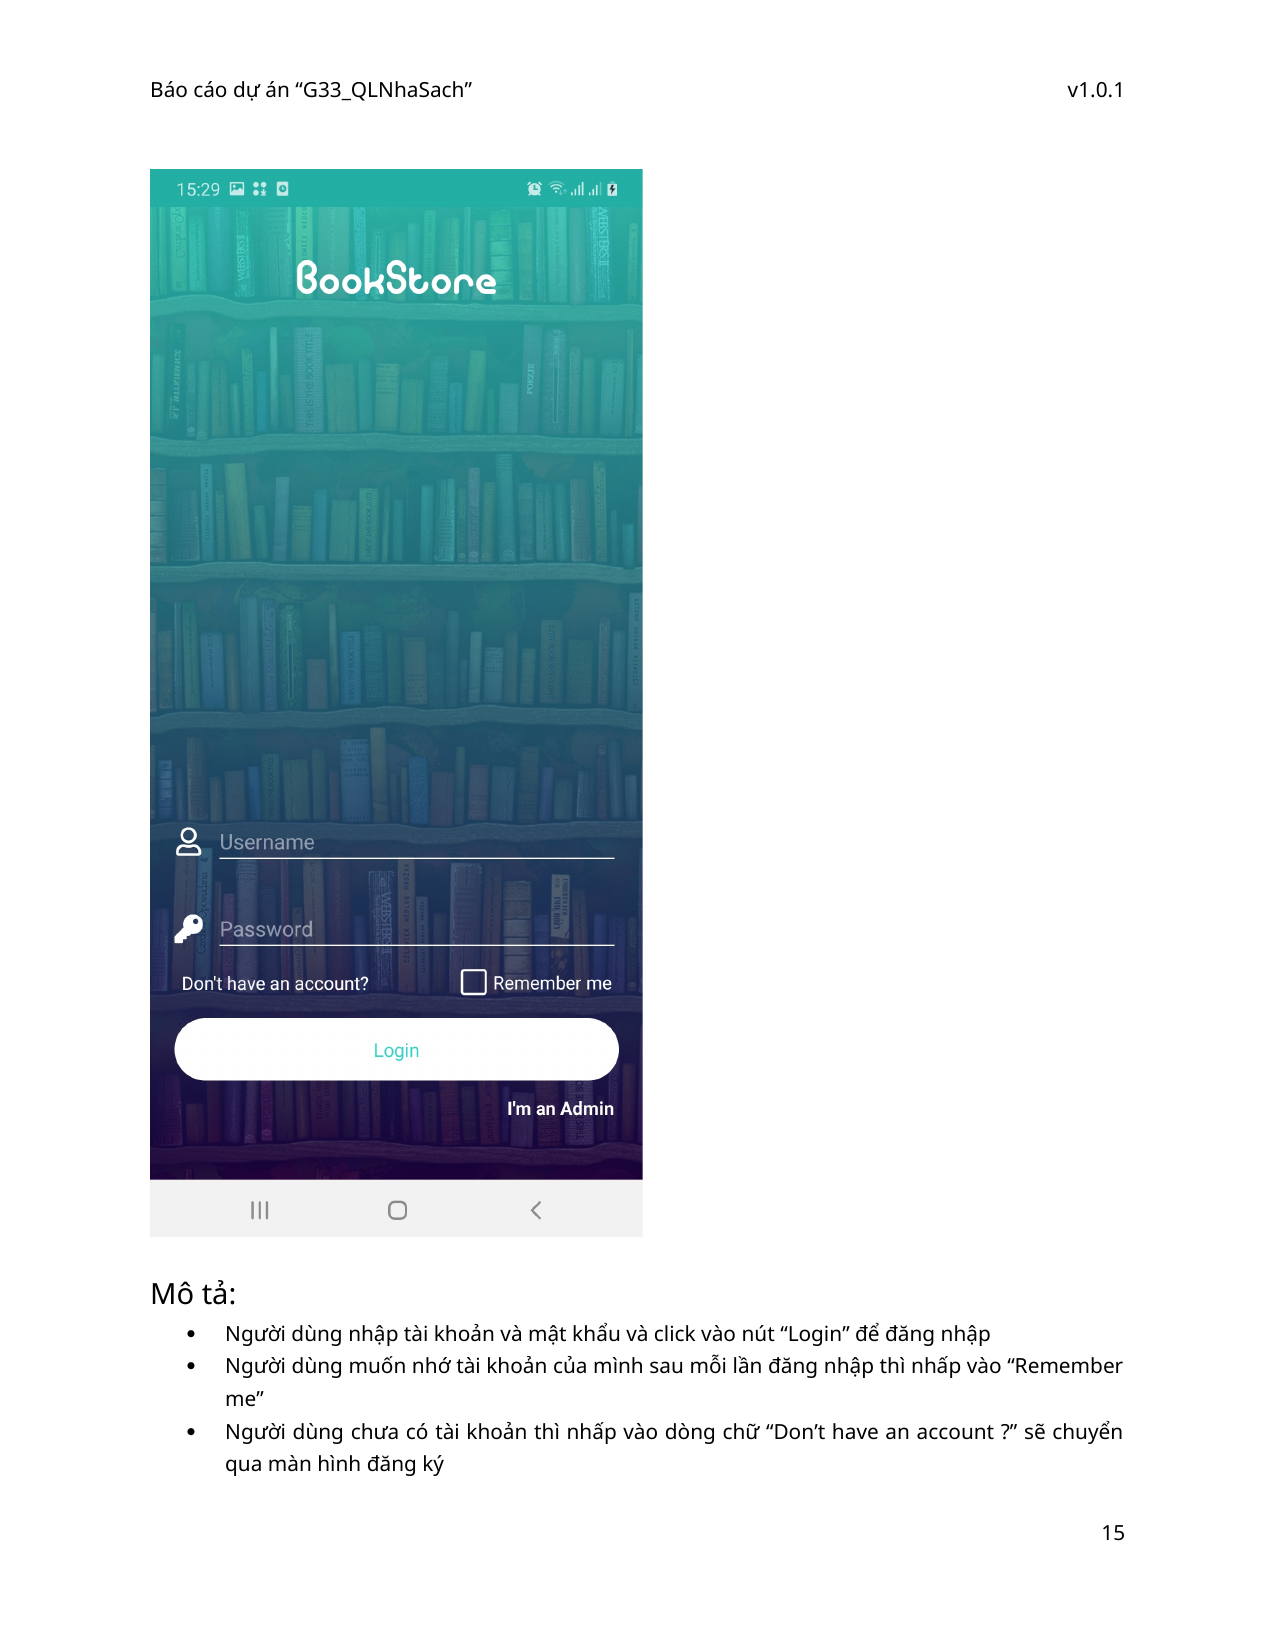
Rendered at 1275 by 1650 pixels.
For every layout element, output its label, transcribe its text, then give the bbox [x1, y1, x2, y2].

text Mô tả: [150, 1273, 1125, 1313]
list Người dùng nhập tài khoản và mật khẩu và click vào nút “Login” để đăng nhập [187, 1319, 1125, 1347]
picture [150, 169, 643, 1237]
list Người dùng chưa có tài khoản thì nhấp vào dòng chữ “Don’t have an account ?” sẽ chuyển qua màn hình đăng ký [187, 1417, 1125, 1478]
list Người dùng muốn nhớ tài khoản của mình sau mỗi lần đăng nhập thì nhấp vào “Remember me” [187, 1352, 1125, 1413]
